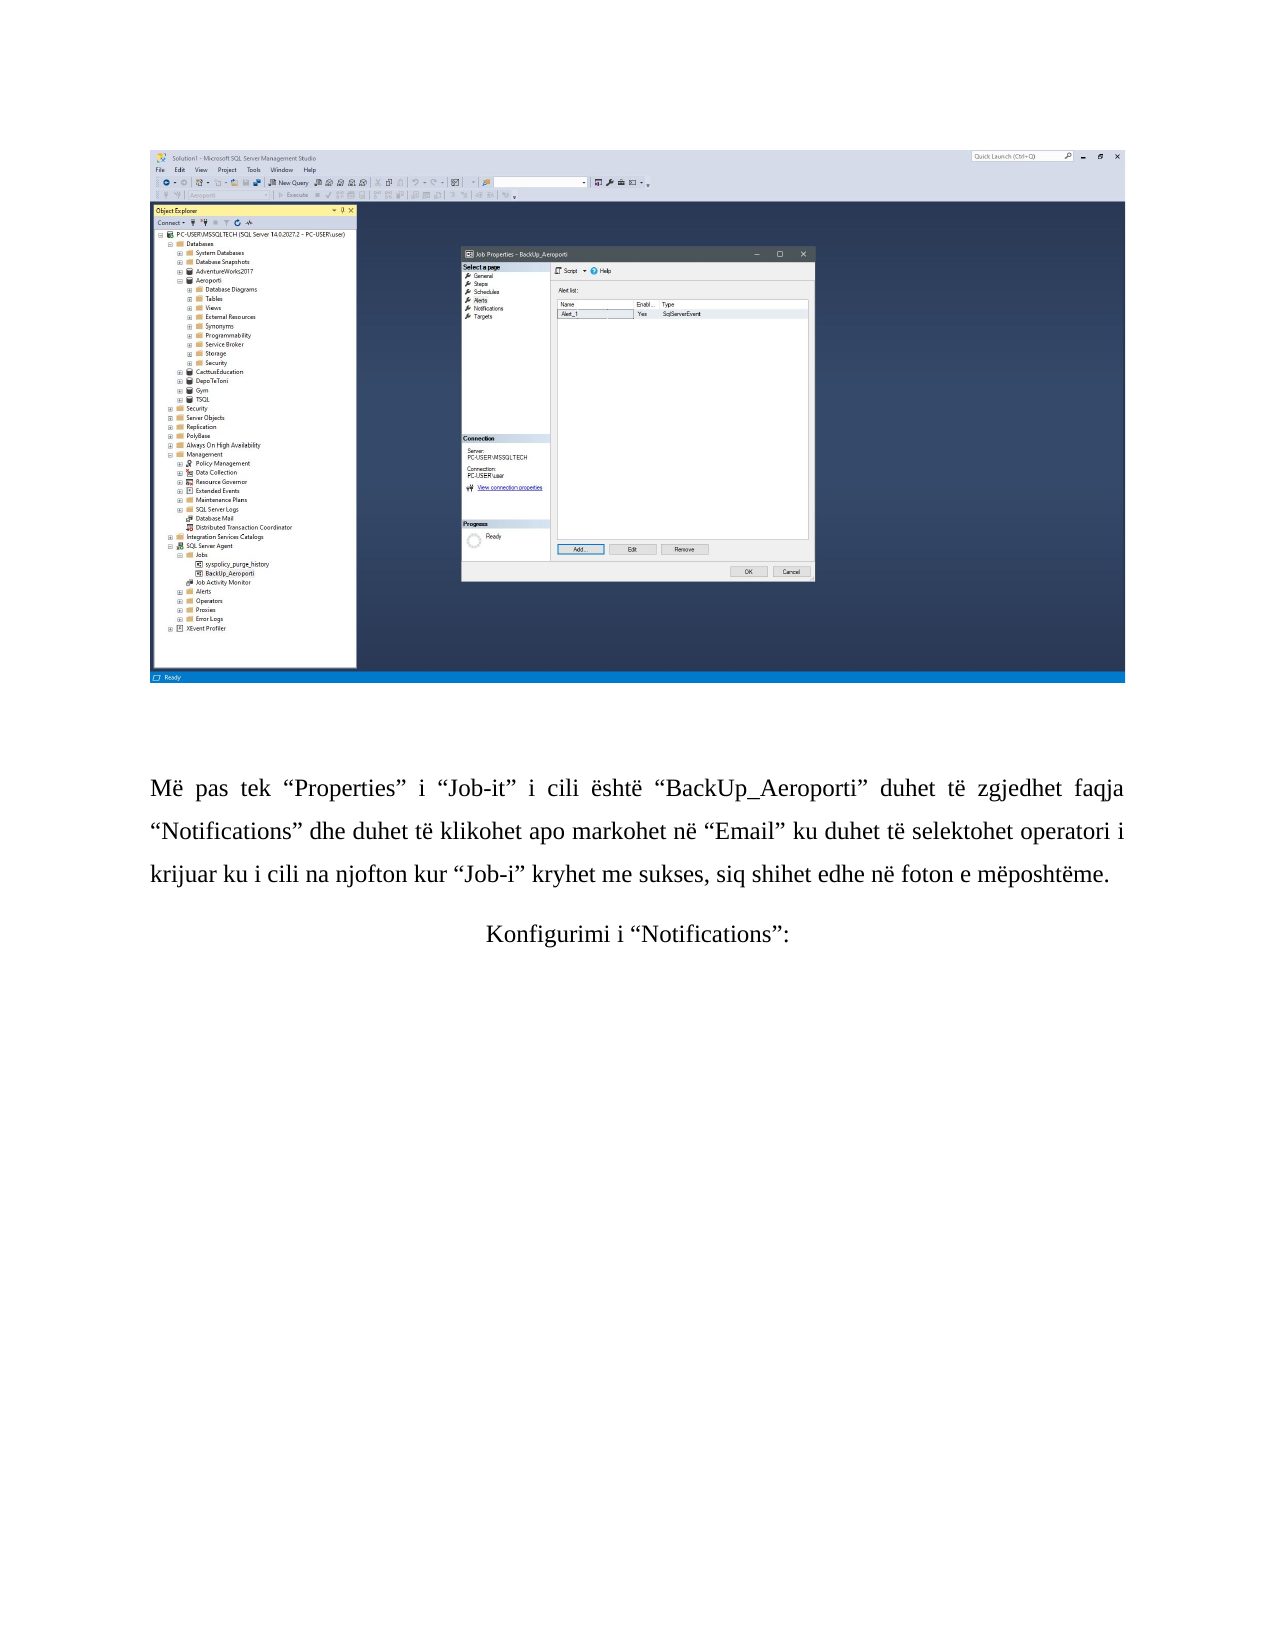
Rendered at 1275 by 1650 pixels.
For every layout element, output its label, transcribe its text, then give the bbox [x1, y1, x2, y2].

text Konfigurimi i “Notifications”: [150, 919, 1125, 948]
text Më pas tek “Properties” i “Job-it” i cili është “BackUp_Aeroporti” duhet të zgjedhet faqja “Notifications” dhe duhet të klikohet apo markohet në “Email” ku duhet të selektohet operatori i krijuar ku i cili na njofton kur “Job-i” kryhet me sukses, siq shihet edhe në foton e mëposhtëme. [150, 773, 1125, 888]
picture [150, 150, 1125, 683]
